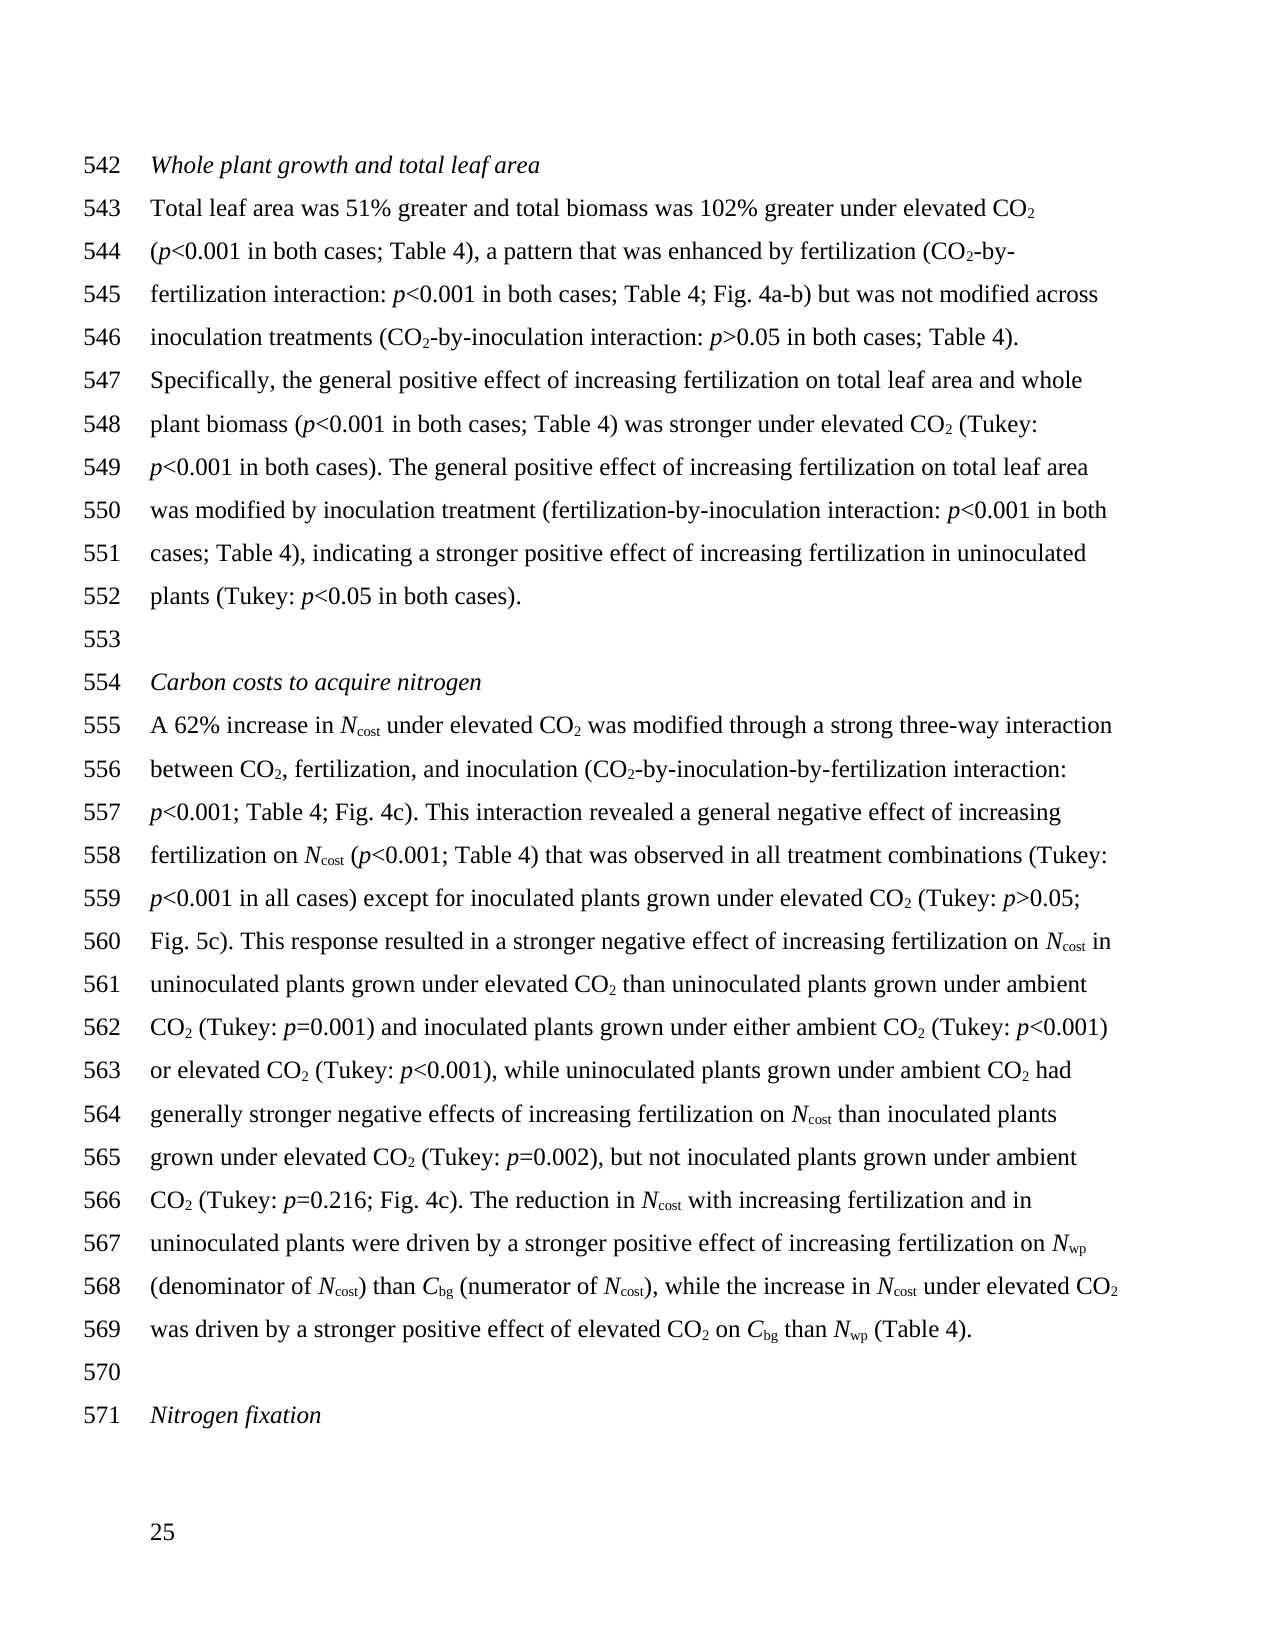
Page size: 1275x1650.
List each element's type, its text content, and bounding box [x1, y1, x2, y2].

text Whole plant growth and total leaf area [150, 150, 1125, 179]
text A 62% increase in Ncost under elevated CO2 was modified through a strong three-way interaction between CO2, fertilization, and inoculation (CO2-by-inoculation-by-fertilization interaction: p<0.001; Table 4; Fig. 4c). This interaction revealed a general negative effect of increasing fertilization on Ncost (p<0.001; Table 4) that was observed in all treatment combinations (Tukey: p<0.001 in all cases) except for inoculated plants grown under elevated CO2 (Tukey: p>0.05; Fig. 5c). This response resulted in a stronger negative effect of increasing fertilization on Ncost in uninoculated plants grown under elevated CO2 than uninoculated plants grown under ambient CO2 (Tukey: p=0.001) and inoculated plants grown under either ambient CO2 (Tukey: p<0.001) or elevated CO2 (Tukey: p<0.001), while uninoculated plants grown under ambient CO2 had generally stronger negative effects of increasing fertilization on Ncost than inoculated plants grown under elevated CO2 (Tukey: p=0.002), but not inoculated plants grown under ambient CO2 (Tukey: p=0.216; Fig. 4c). The reduction in Ncost with increasing fertilization and in uninoculated plants were driven by a stronger positive effect of increasing fertilization on Nwp (denominator of Ncost) than Cbg (numerator of Ncost), while the increase in Ncost under elevated CO2 was driven by a stronger positive effect of elevated CO2 on Cbg than Nwp (Table 4). [150, 711, 1125, 1343]
text Total leaf area was 51% greater and total biomass was 102% greater under elevated CO2 (p<0.001 in both cases; Table 4), a pattern that was enhanced by fertilization (CO2-by-fertilization interaction: p<0.001 in both cases; Table 4; Fig. 4a-b) but was not modified across inoculation treatments (CO2-by-inoculation interaction: p>0.05 in both cases; Table 4). Specifically, the general positive effect of increasing fertilization on total leaf area and whole plant biomass (p<0.001 in both cases; Table 4) was stronger under elevated CO2 (Tukey: p<0.001 in both cases). The general positive effect of increasing fertilization on total leaf area was modified by inoculation treatment (fertilization-by-inoculation interaction: p<0.001 in both cases; Table 4), indicating a stronger positive effect of increasing fertilization in uninoculated plants (Tukey: p<0.05 in both cases). [150, 193, 1125, 610]
text Nitrogen fixation [150, 1401, 1125, 1429]
text Carbon costs to acquire nitrogen [150, 667, 1125, 696]
